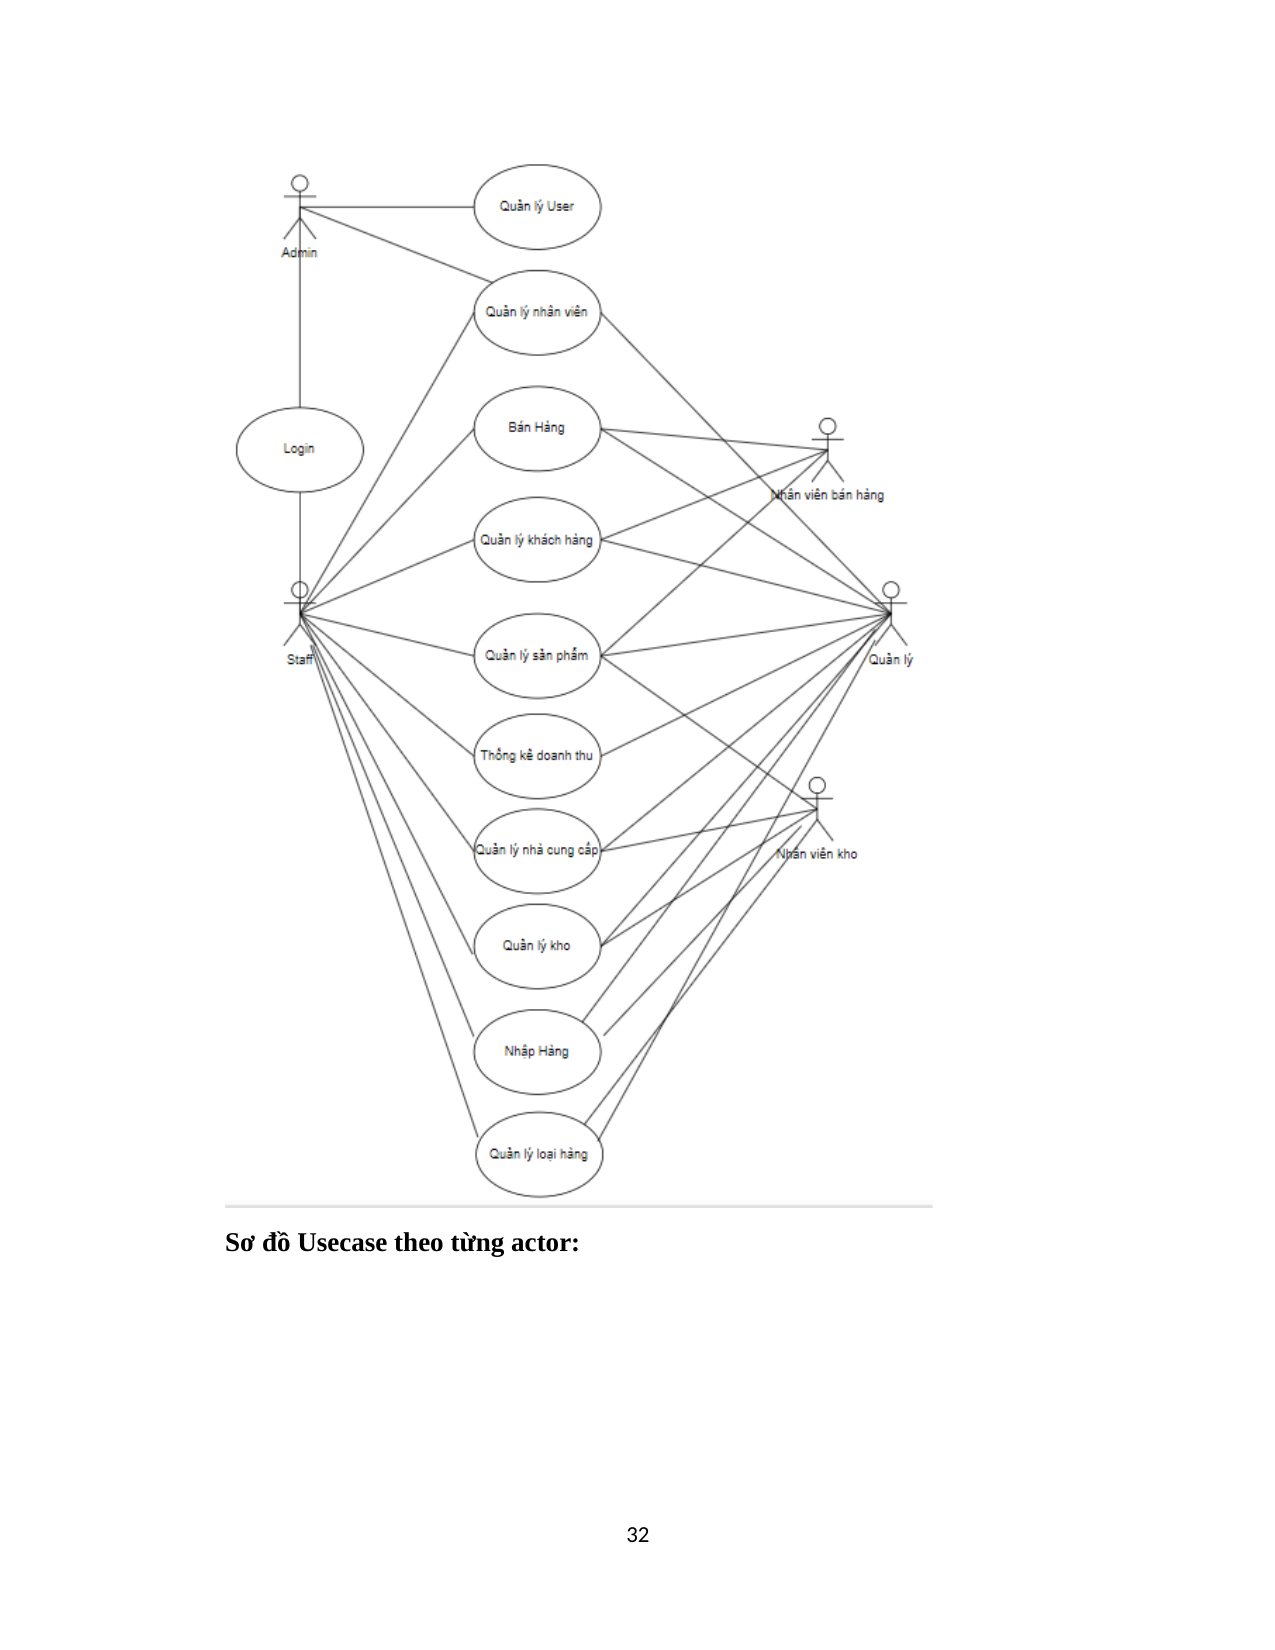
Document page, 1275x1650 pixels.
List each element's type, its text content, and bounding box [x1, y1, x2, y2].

text Sơ đồ Usecase theo từng actor: [150, 1227, 1125, 1258]
picture [225, 150, 933, 1208]
